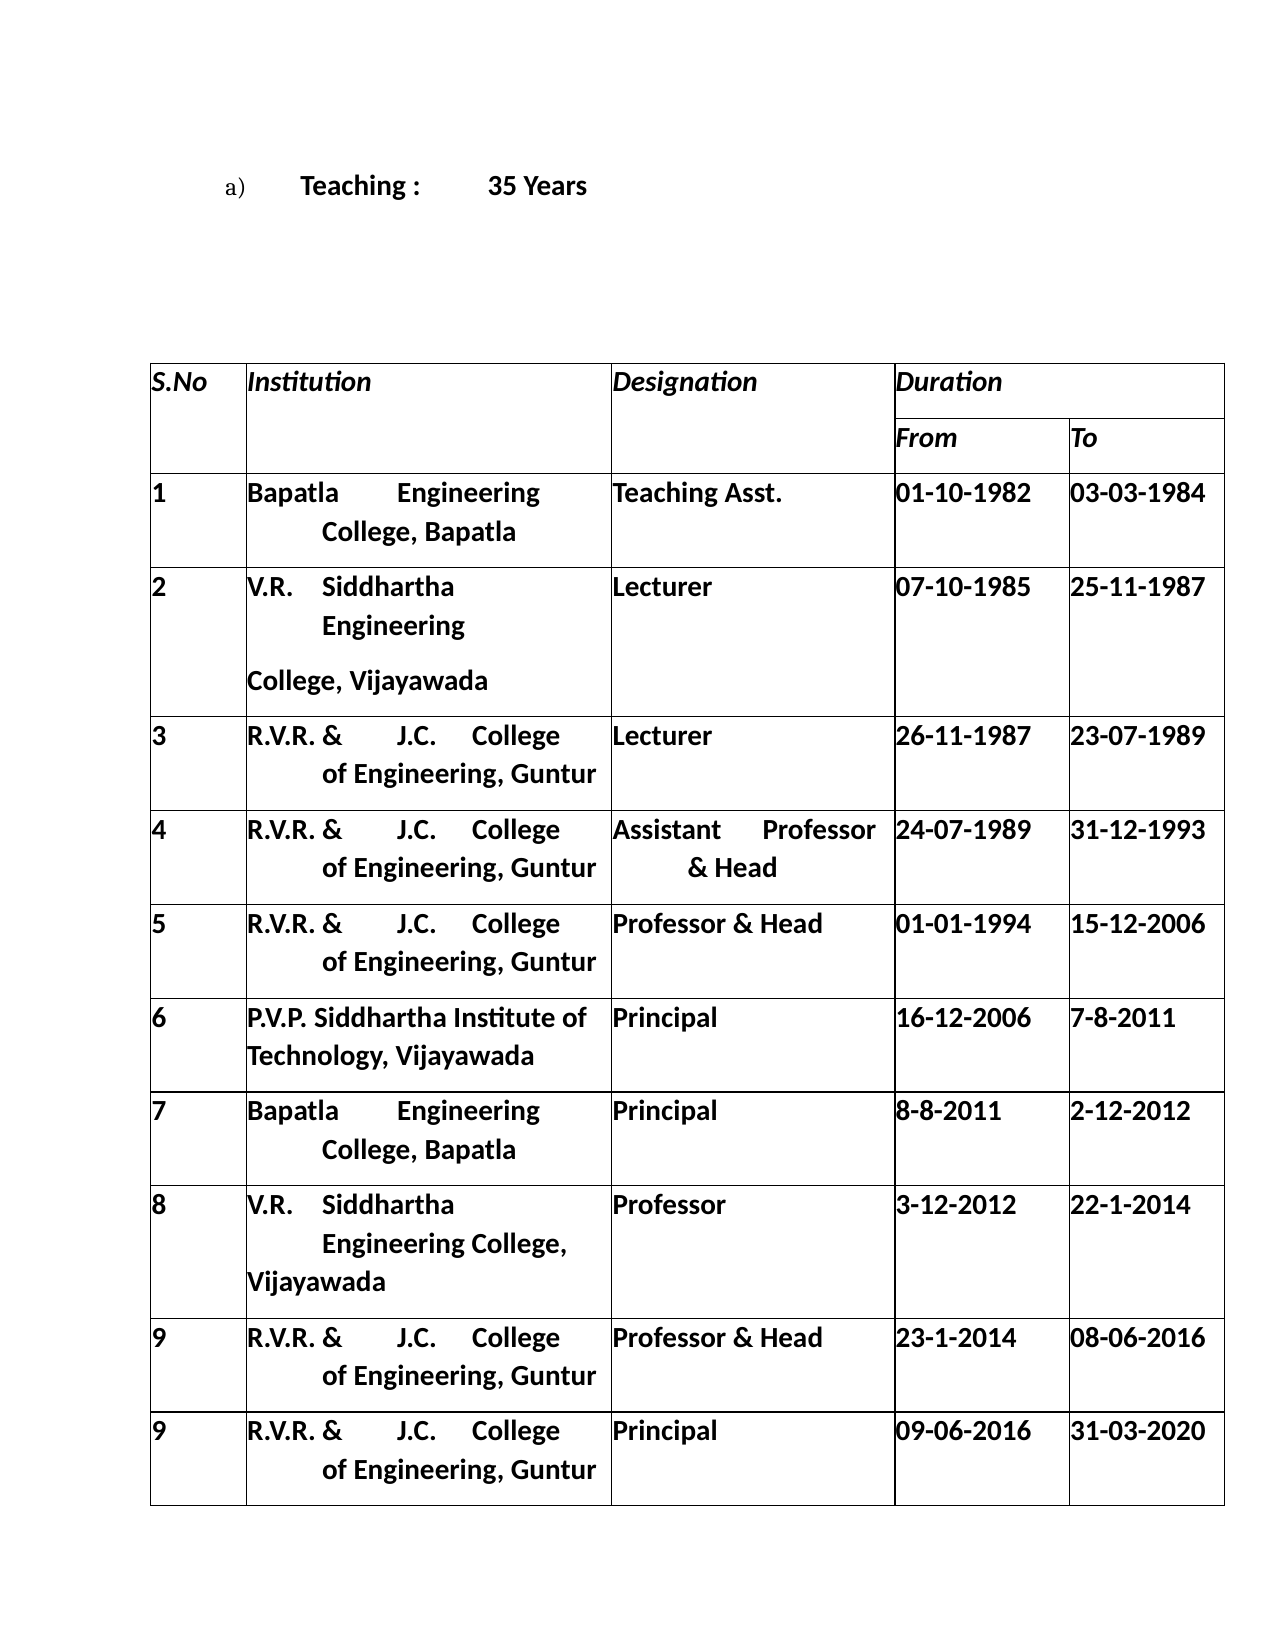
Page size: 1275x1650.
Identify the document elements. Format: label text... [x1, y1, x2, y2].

table_cell Bapatla Engineering College, Bapatla [247, 1093, 611, 1185]
table_cell 9 [151, 1319, 246, 1411]
table_cell R.V.R. & J.C. College of Engineering, Guntur [247, 1319, 611, 1411]
table_cell 2-12-2012 [1070, 1093, 1224, 1185]
table_cell Assistant Professor & Head [612, 811, 894, 904]
table_cell From [896, 419, 1069, 473]
table_cell 1 [151, 474, 246, 567]
table_header S.No [151, 364, 246, 473]
table_cell 22-1-2014 [1070, 1186, 1224, 1318]
table_cell 16-12-2006 [896, 999, 1069, 1091]
table_cell 7 [151, 1093, 246, 1185]
table_cell 01-10-1982 [896, 474, 1069, 567]
table_cell 24-07-1989 [896, 811, 1069, 904]
table_cell 8 [151, 1186, 246, 1318]
table_cell Teaching Asst. [612, 474, 894, 567]
table_cell R.V.R. & J.C. College of Engineering, Guntur [247, 1413, 611, 1505]
table_cell R.V.R. & J.C. College of Engineering, Guntur [247, 811, 611, 904]
table_cell Lecturer [612, 717, 894, 810]
table_cell 3-12-2012 [896, 1186, 1069, 1318]
table_cell 4 [151, 811, 246, 904]
table_header Designation [612, 364, 894, 473]
table_cell Principal [612, 1413, 894, 1505]
table_cell 3 [151, 717, 246, 810]
table_cell 01-01-1994 [896, 905, 1069, 998]
table_cell R.V.R. & J.C. College of Engineering, Guntur [247, 905, 611, 998]
table_cell 6 [151, 999, 246, 1091]
table_cell 8-8-2011 [896, 1093, 1069, 1185]
table_header Duration [896, 364, 1224, 418]
table_cell 03-03-1984 [1070, 474, 1224, 567]
table_cell To [1070, 419, 1224, 473]
table_cell 23-1-2014 [896, 1319, 1069, 1411]
table_cell Professor & Head [612, 1319, 894, 1411]
table_cell 31-03-2020 [1070, 1413, 1224, 1505]
table_cell 7-8-2011 [1070, 999, 1224, 1091]
table_cell 5 [151, 905, 246, 998]
table_cell Principal [612, 1093, 894, 1185]
table_cell 31-12-1993 [1070, 811, 1224, 904]
table_header Institution [247, 364, 611, 473]
table_cell 07-10-1985 [896, 568, 1069, 716]
table_cell 08-06-2016 [1070, 1319, 1224, 1411]
table_cell Principal [612, 999, 894, 1091]
table_cell V.R. Siddhartha Engineering College, Vijayawada [247, 1186, 611, 1318]
table_cell V.R. Siddhartha Engineering College, Vijayawada [247, 568, 611, 716]
table_cell 2 [151, 568, 246, 716]
table_cell 9 [151, 1413, 246, 1505]
table_cell 26-11-1987 [896, 717, 1069, 810]
table_cell 23-07-1989 [1070, 717, 1224, 810]
table_cell Lecturer [612, 568, 894, 716]
table_cell P.V.P. Siddhartha Institute of Technology, Vijayawada [247, 999, 611, 1091]
table_cell Bapatla Engineering College, Bapatla [247, 474, 611, 567]
table_cell R.V.R. & J.C. College of Engineering, Guntur [247, 717, 611, 810]
table_cell Professor [612, 1186, 894, 1318]
table_cell 09-06-2016 [896, 1413, 1069, 1505]
table_cell Professor & Head [612, 905, 894, 998]
list Teaching : 35 Years [225, 167, 1275, 202]
table_cell 15-12-2006 [1070, 905, 1224, 998]
table_cell 25-11-1987 [1070, 568, 1224, 716]
